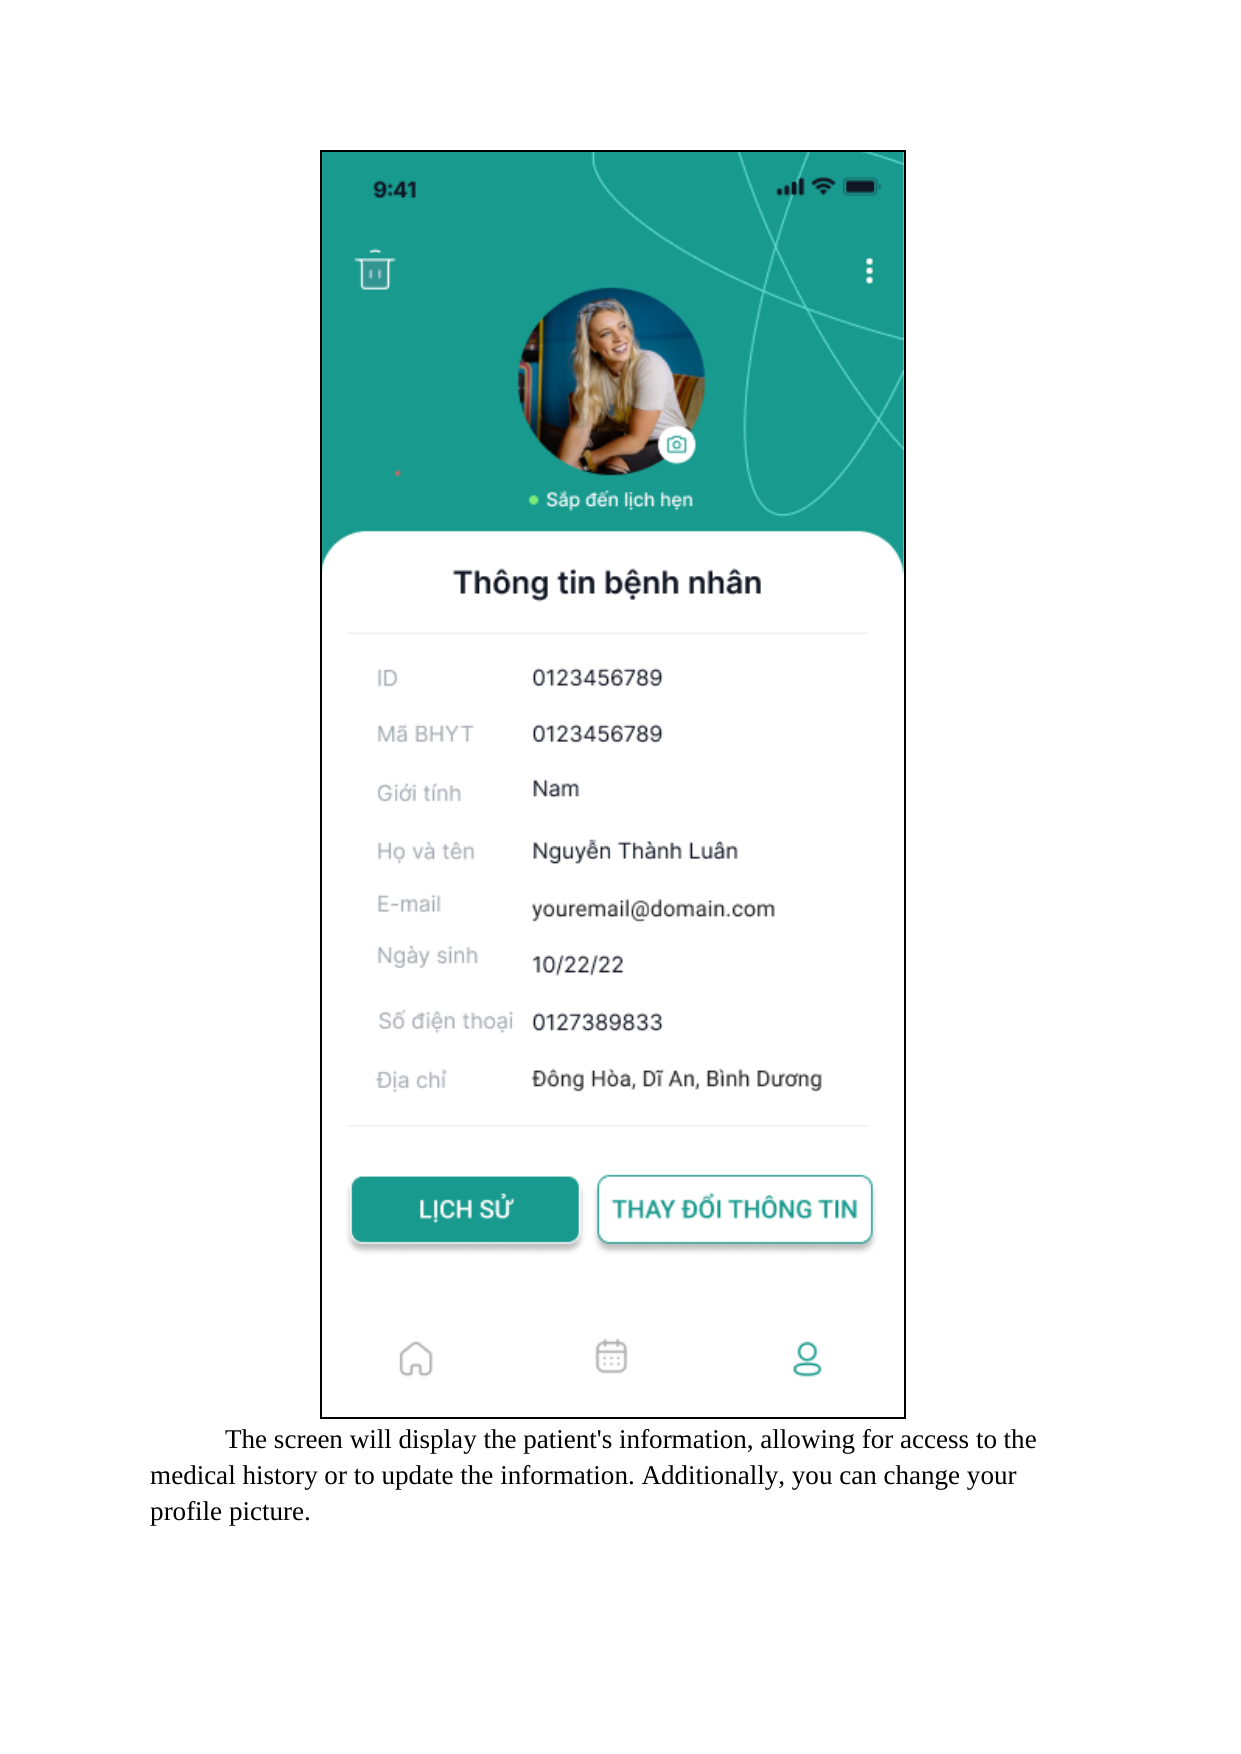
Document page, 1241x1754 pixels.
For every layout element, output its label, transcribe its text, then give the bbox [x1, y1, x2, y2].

text The screen will display the patient's information, allowing for access to the medical history or to update the information. Additionally, you can change your profile picture. [150, 1423, 1090, 1526]
picture [322, 152, 904, 1417]
